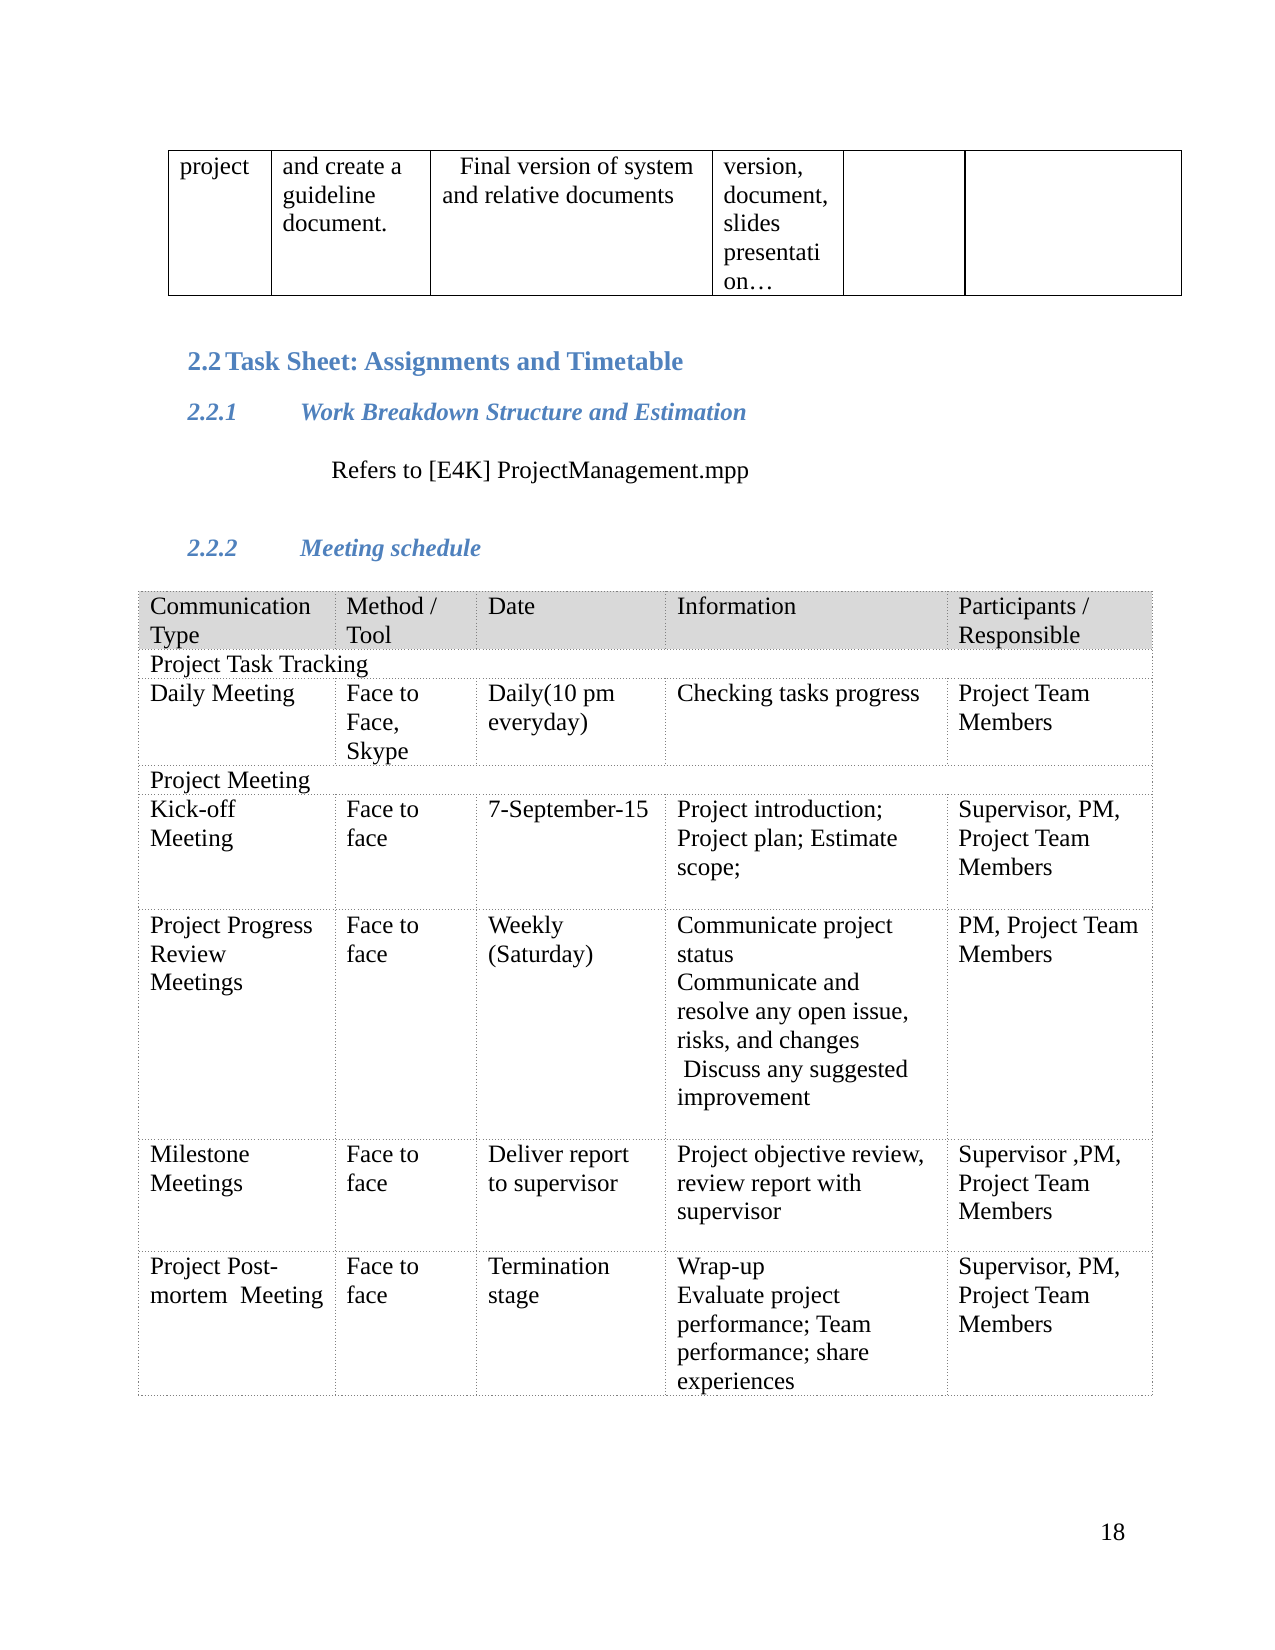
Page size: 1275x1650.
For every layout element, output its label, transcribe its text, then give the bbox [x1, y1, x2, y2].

table_cell Supervisor ,PM, Project Team Members [947, 1139, 1152, 1251]
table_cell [272, 151, 430, 295]
table_header Participants / Responsible [947, 591, 1152, 649]
table_cell Communicate project status Communicate and resolve any open issue, risks, and changes Discuss any suggested improvement [666, 909, 947, 1138]
table_cell Supervisor, PM, Project Team Members [947, 794, 1152, 909]
table_cell Project Meeting [139, 765, 1152, 794]
table_cell PM, Project Team Members [947, 909, 1152, 1138]
table_cell Checking tasks progress [666, 678, 947, 765]
table_cell Project Task Tracking [139, 649, 1152, 678]
table_cell Project Team Members [947, 678, 1152, 765]
table_header Method / Tool [335, 591, 477, 649]
table_cell Face to face [335, 909, 477, 1138]
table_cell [844, 151, 964, 295]
table_header Date [477, 591, 666, 649]
table_cell Supervisor, PM, Project Team Members [947, 1251, 1152, 1395]
table_cell Weekly (Saturday) [477, 909, 666, 1138]
table_header Communication Type [139, 591, 335, 649]
subtitle Meeting schedule [187, 533, 1125, 562]
table_cell Face to Face, Skype [335, 678, 477, 765]
table_cell Milestone Meetings [139, 1139, 335, 1251]
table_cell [431, 151, 712, 295]
text Refers to [E4K] ProjectManagement.mpp [150, 455, 1125, 484]
table_cell Release project [169, 151, 271, 295]
table_header Information [666, 591, 947, 649]
table_cell Daily(10 pm everyday) [477, 678, 666, 765]
table_cell Termination stage [477, 1251, 666, 1395]
table_cell Daily Meeting [139, 678, 335, 765]
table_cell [713, 151, 843, 295]
table_cell Face to face [335, 1139, 477, 1251]
table_cell Project objective review, review report with supervisor [666, 1139, 947, 1251]
table_cell NA [966, 151, 1181, 295]
subtitle Work Breakdown Structure and Estimation [187, 397, 1125, 426]
table_cell Face to face [335, 1251, 477, 1395]
table_cell Face to face [335, 794, 477, 909]
table_cell Project introduction; Project plan; Estimate scope; [666, 794, 947, 909]
table_cell Project Post-mortem Meeting [139, 1251, 335, 1395]
table_cell Deliver report to supervisor [477, 1139, 666, 1251]
subtitle Task Sheet: Assignments and Timetable [187, 345, 1125, 377]
table_cell Kick-off Meeting [139, 794, 335, 909]
table_cell Project Progress Review Meetings [139, 909, 335, 1138]
table_cell 7-September-15 [477, 794, 666, 909]
table_cell Wrap-up Evaluate project performance; Team performance; share experiences [666, 1251, 947, 1395]
